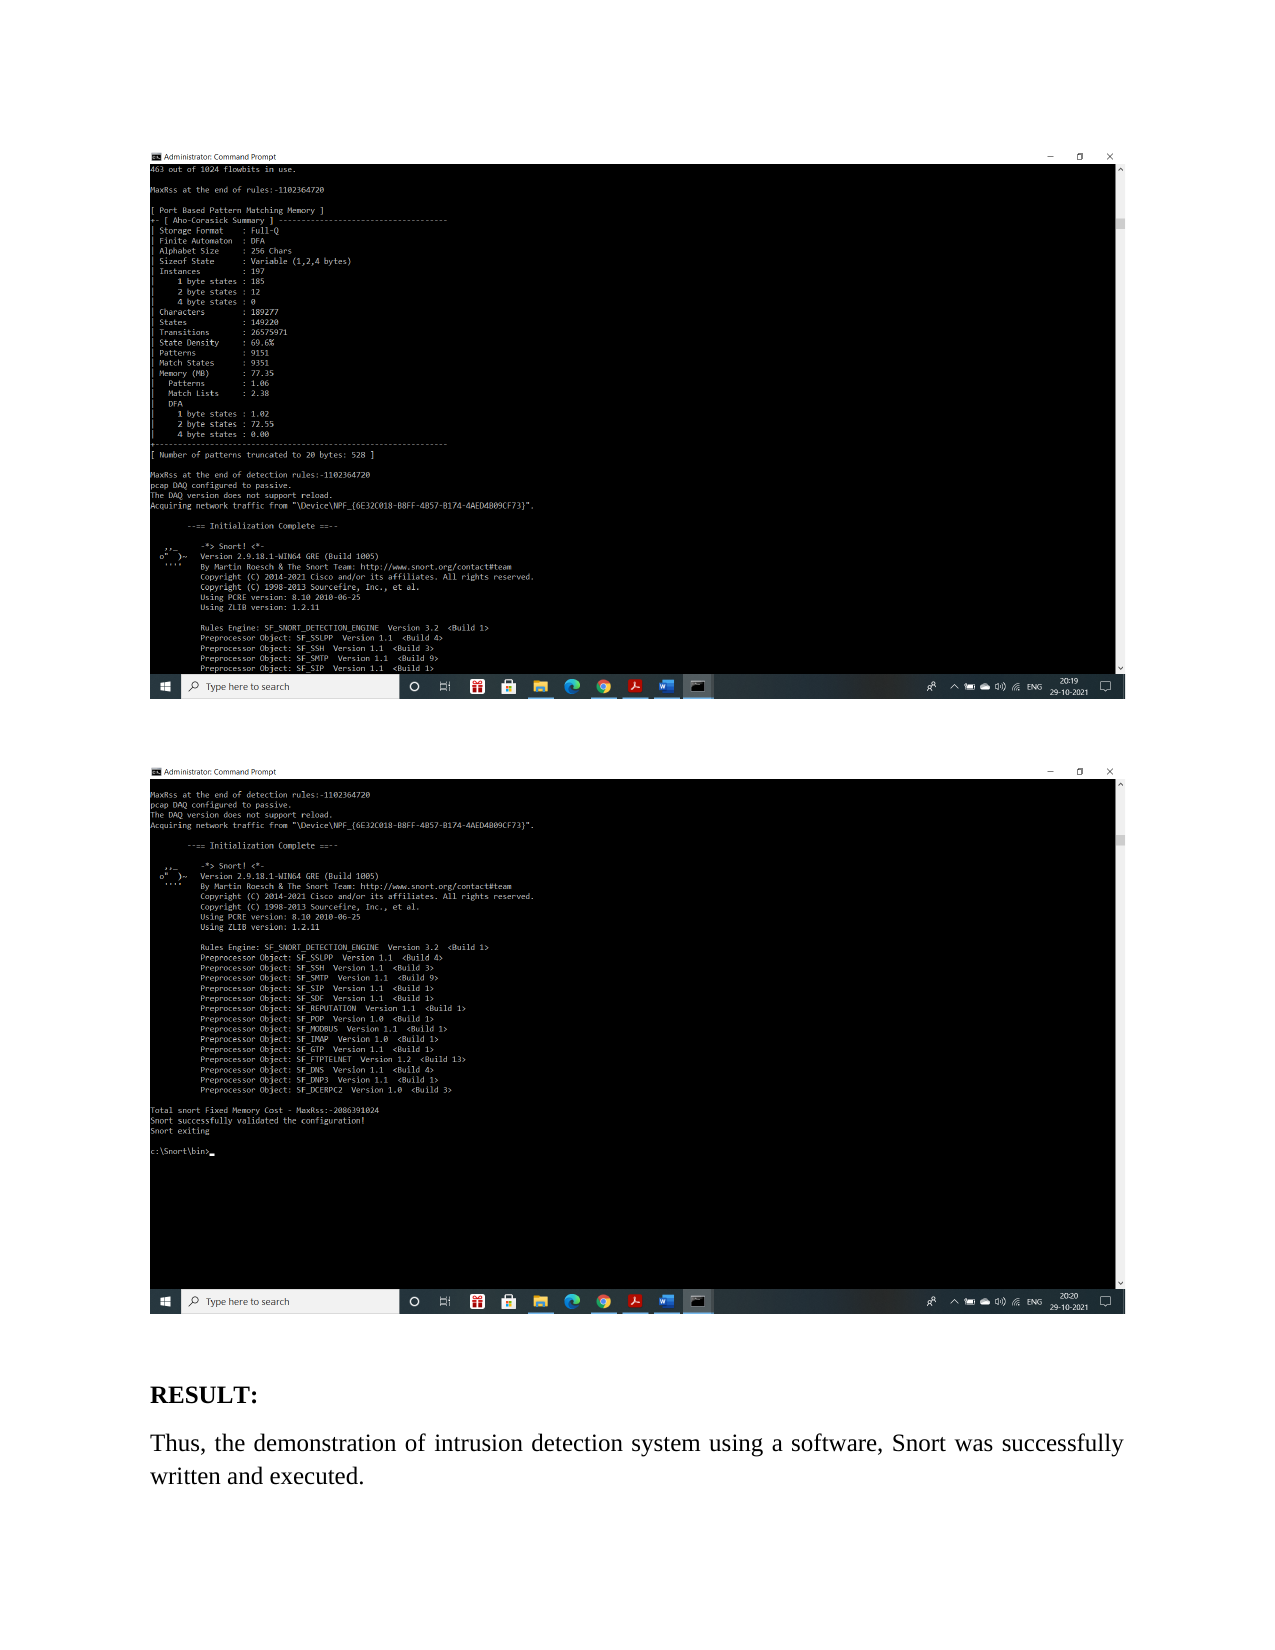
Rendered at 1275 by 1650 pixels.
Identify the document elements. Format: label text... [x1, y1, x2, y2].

text Thus, the demonstration of intrusion detection system using a software, Snort was successfully written and executed. [150, 1428, 1125, 1489]
text RESULT: [150, 1380, 1125, 1409]
picture [150, 765, 1125, 1314]
picture [150, 150, 1125, 699]
